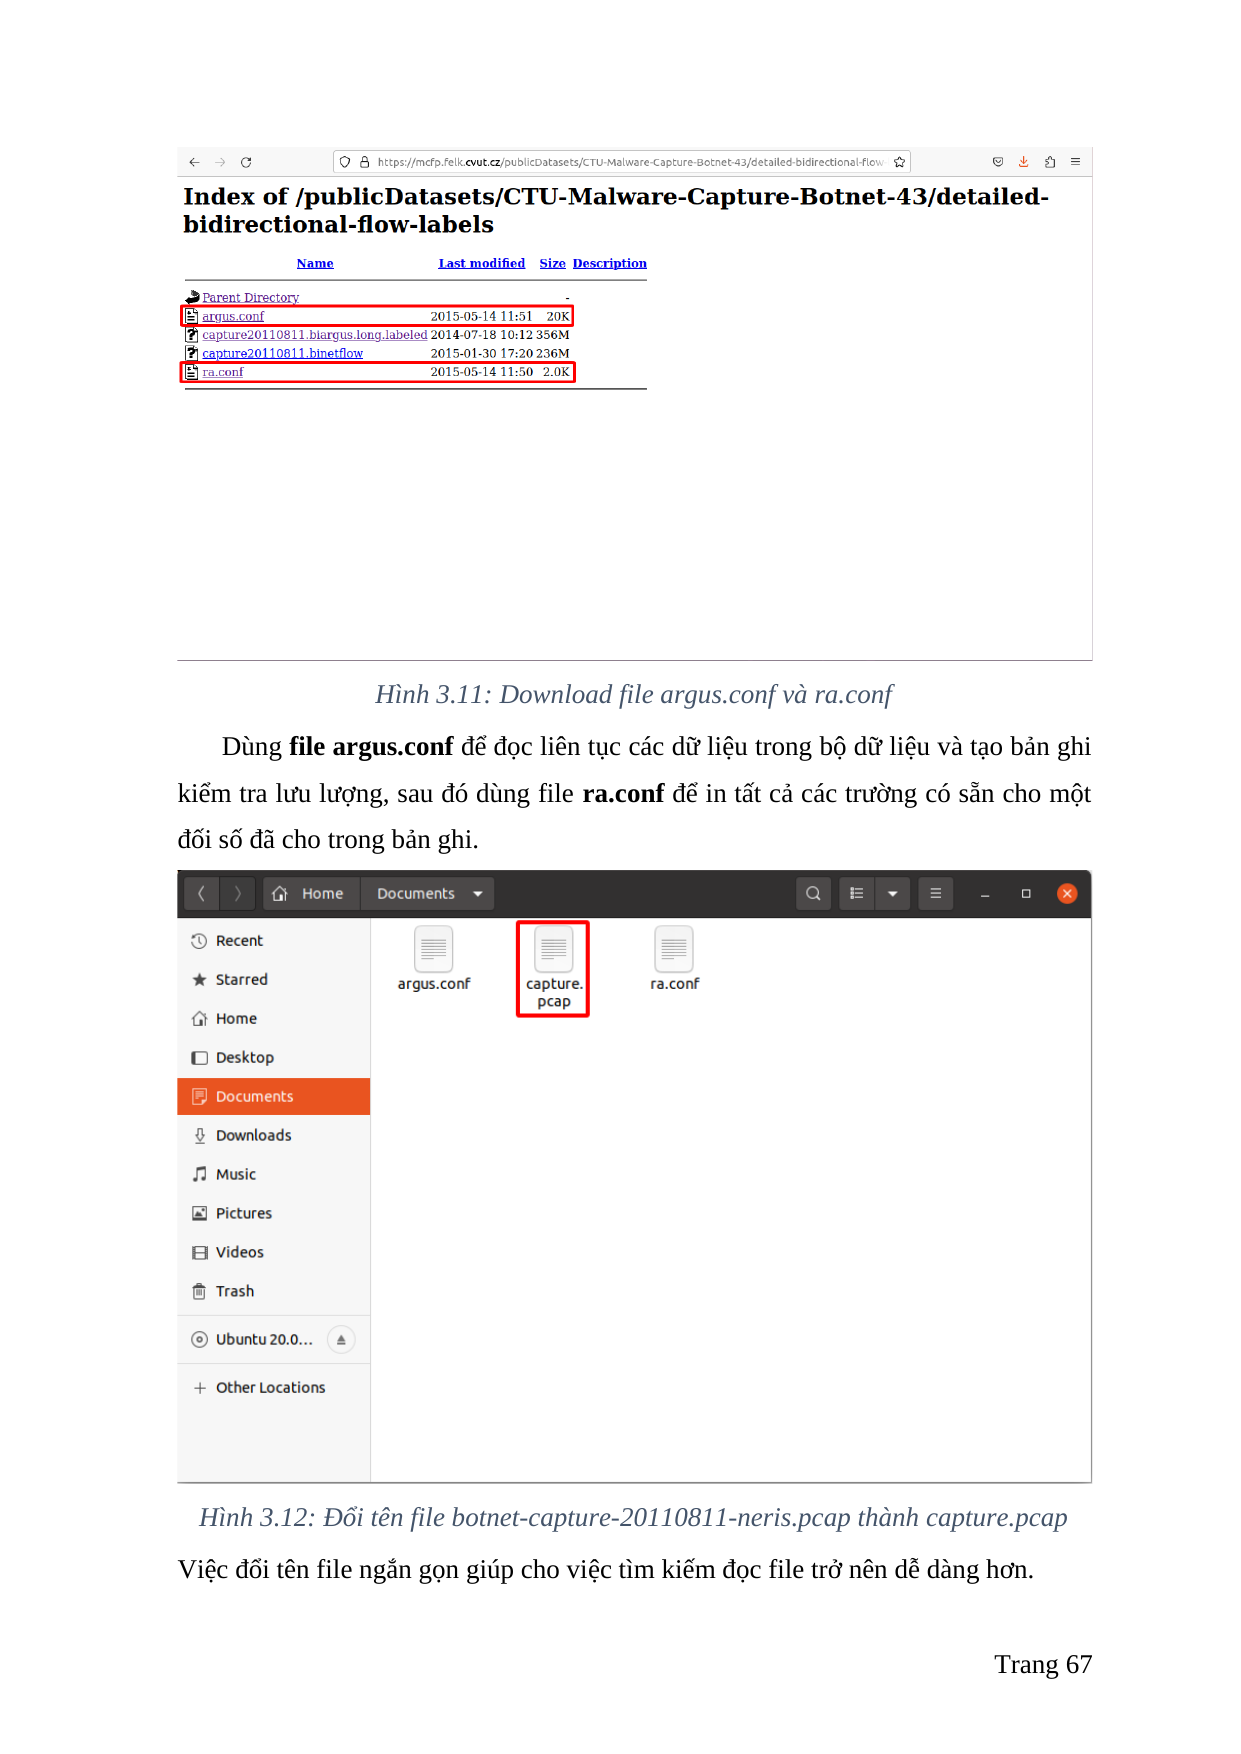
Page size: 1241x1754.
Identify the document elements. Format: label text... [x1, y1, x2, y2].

text Hình 3.11: Download file argus.conf và ra.conf [177, 678, 1092, 709]
text Dùng file argus.conf để đọc liên tục các dữ liệu trong bộ dữ liệu và tạo bản ghi kiểm tra lưu lượng, sau đó dùng file ra.conf để in tất cả các trường có sẵn cho một đối số đã cho trong bản ghi. [177, 730, 1092, 854]
text Việc đổi tên file ngắn gọn giúp cho việc tìm kiếm đọc file trở nên dễ dàng hơn. [177, 1553, 1092, 1584]
picture [177, 870, 1093, 1484]
picture [177, 147, 1093, 661]
text Hình 3.12: Đổi tên file botnet-capture-20110811-neris.pcap thành capture.pcap [177, 1501, 1092, 1532]
